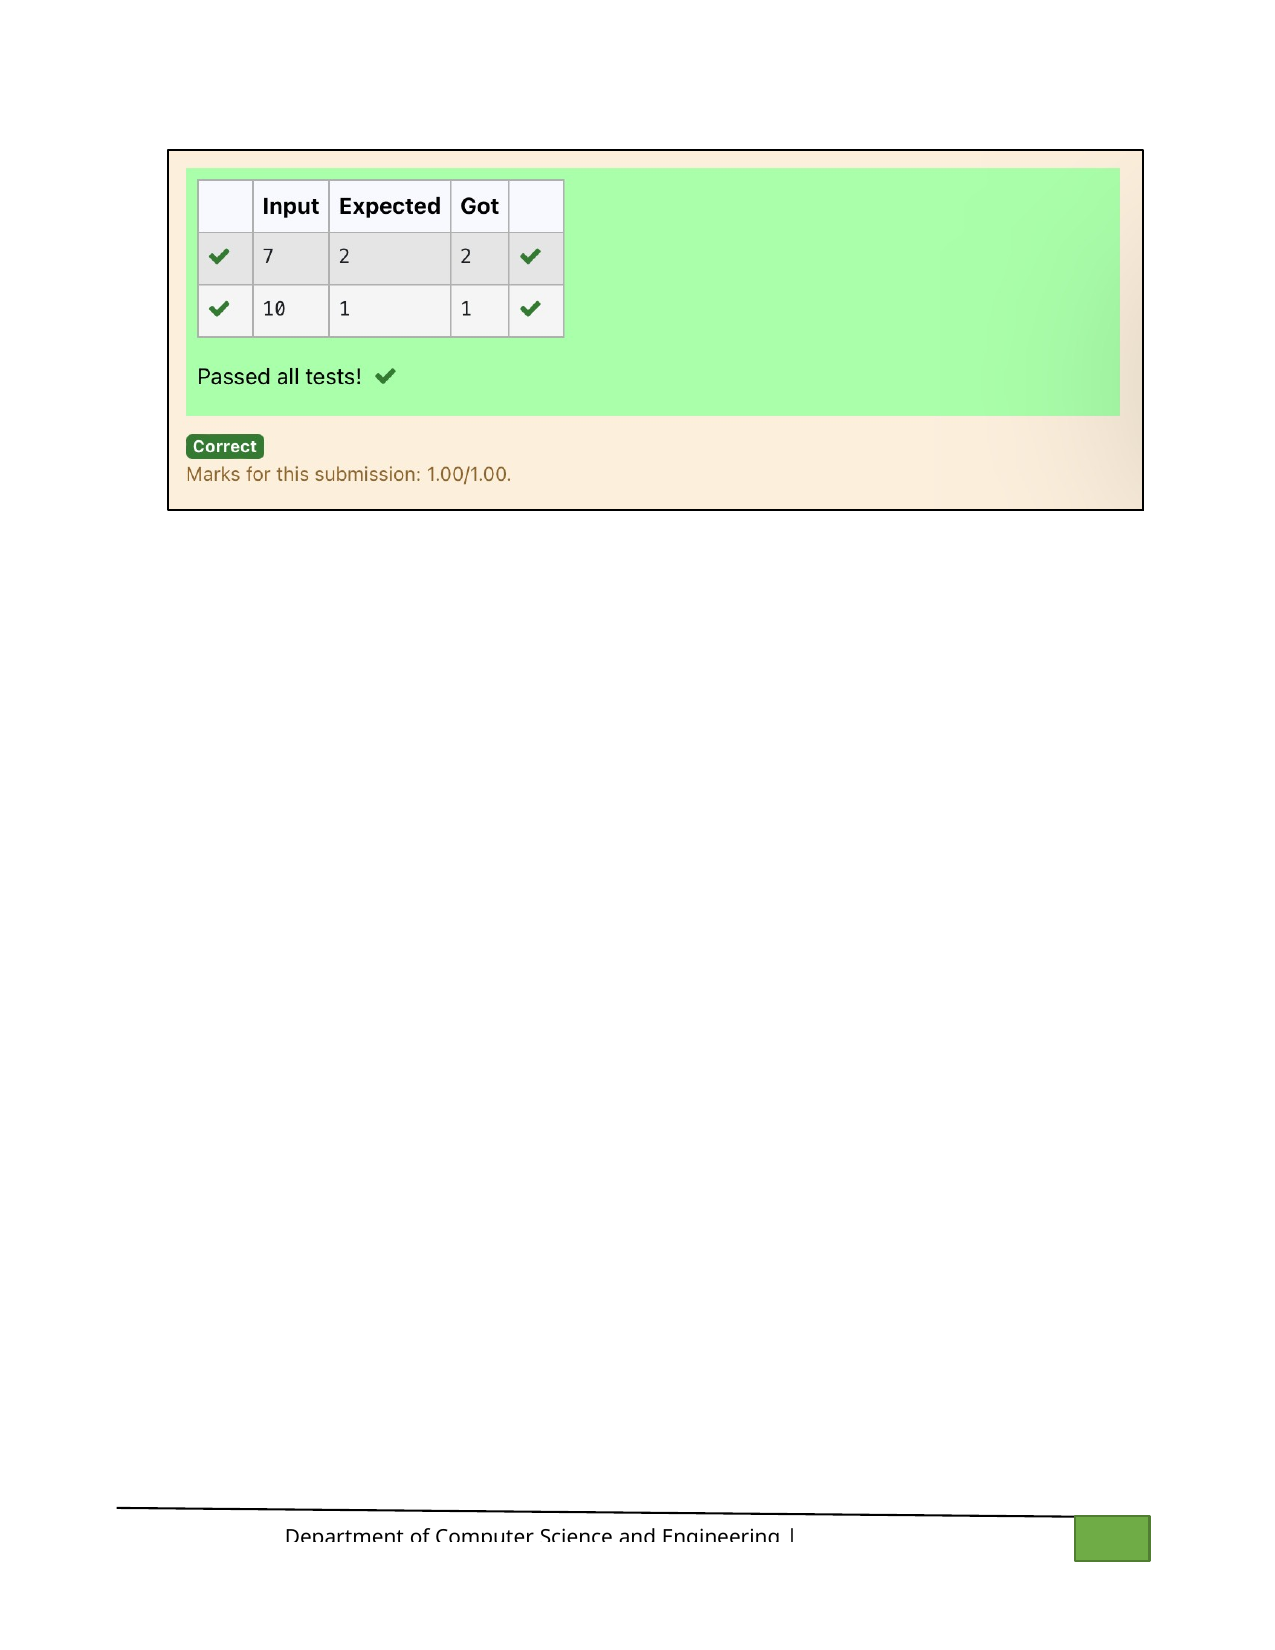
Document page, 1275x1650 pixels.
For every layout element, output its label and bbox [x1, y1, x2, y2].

picture [169, 151, 1142, 509]
